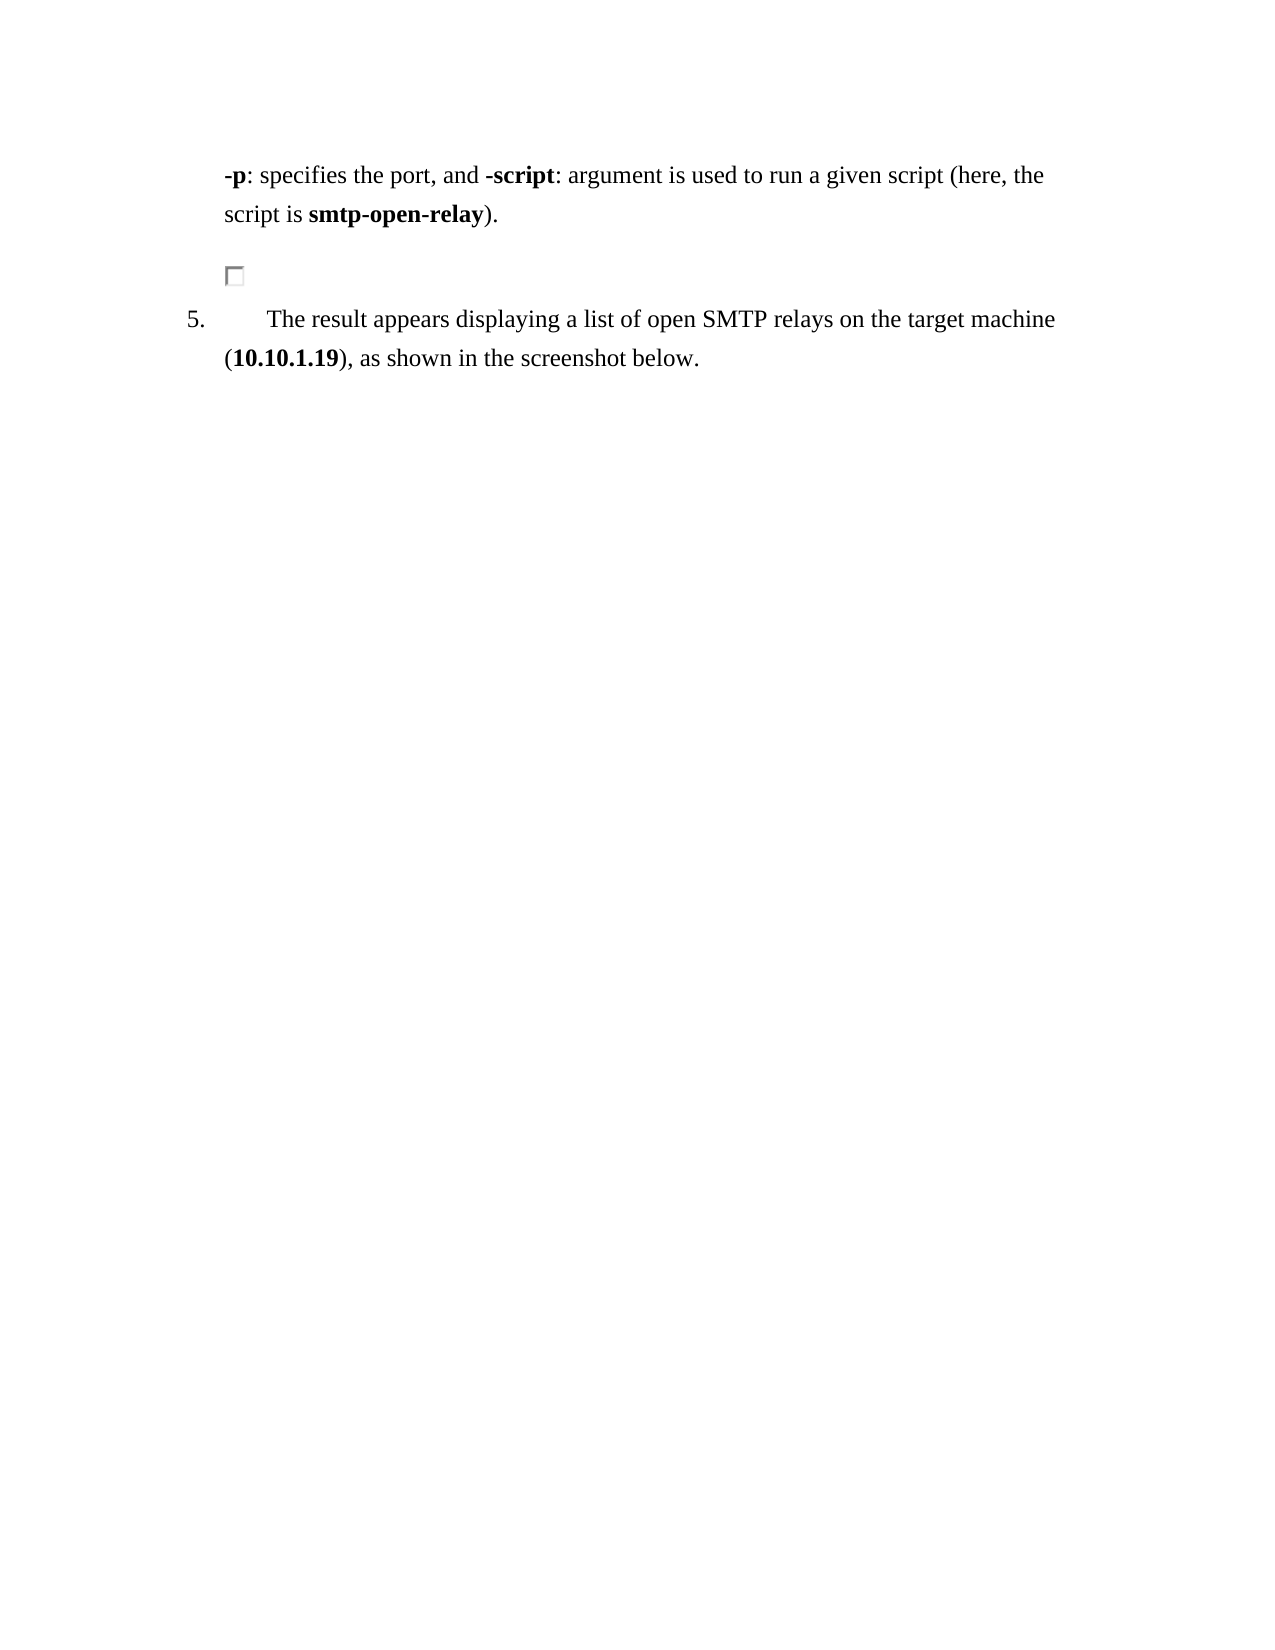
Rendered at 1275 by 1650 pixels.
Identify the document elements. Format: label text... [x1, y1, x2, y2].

list The result appears displaying a list of open SMTP relays on the target machine (10.10.1.19), as shown in the screenshot below. [187, 259, 1094, 372]
text -p: specifies the port, and -script: argument is used to run a given script (here, the script is smtp-open-relay). [224, 150, 1094, 228]
